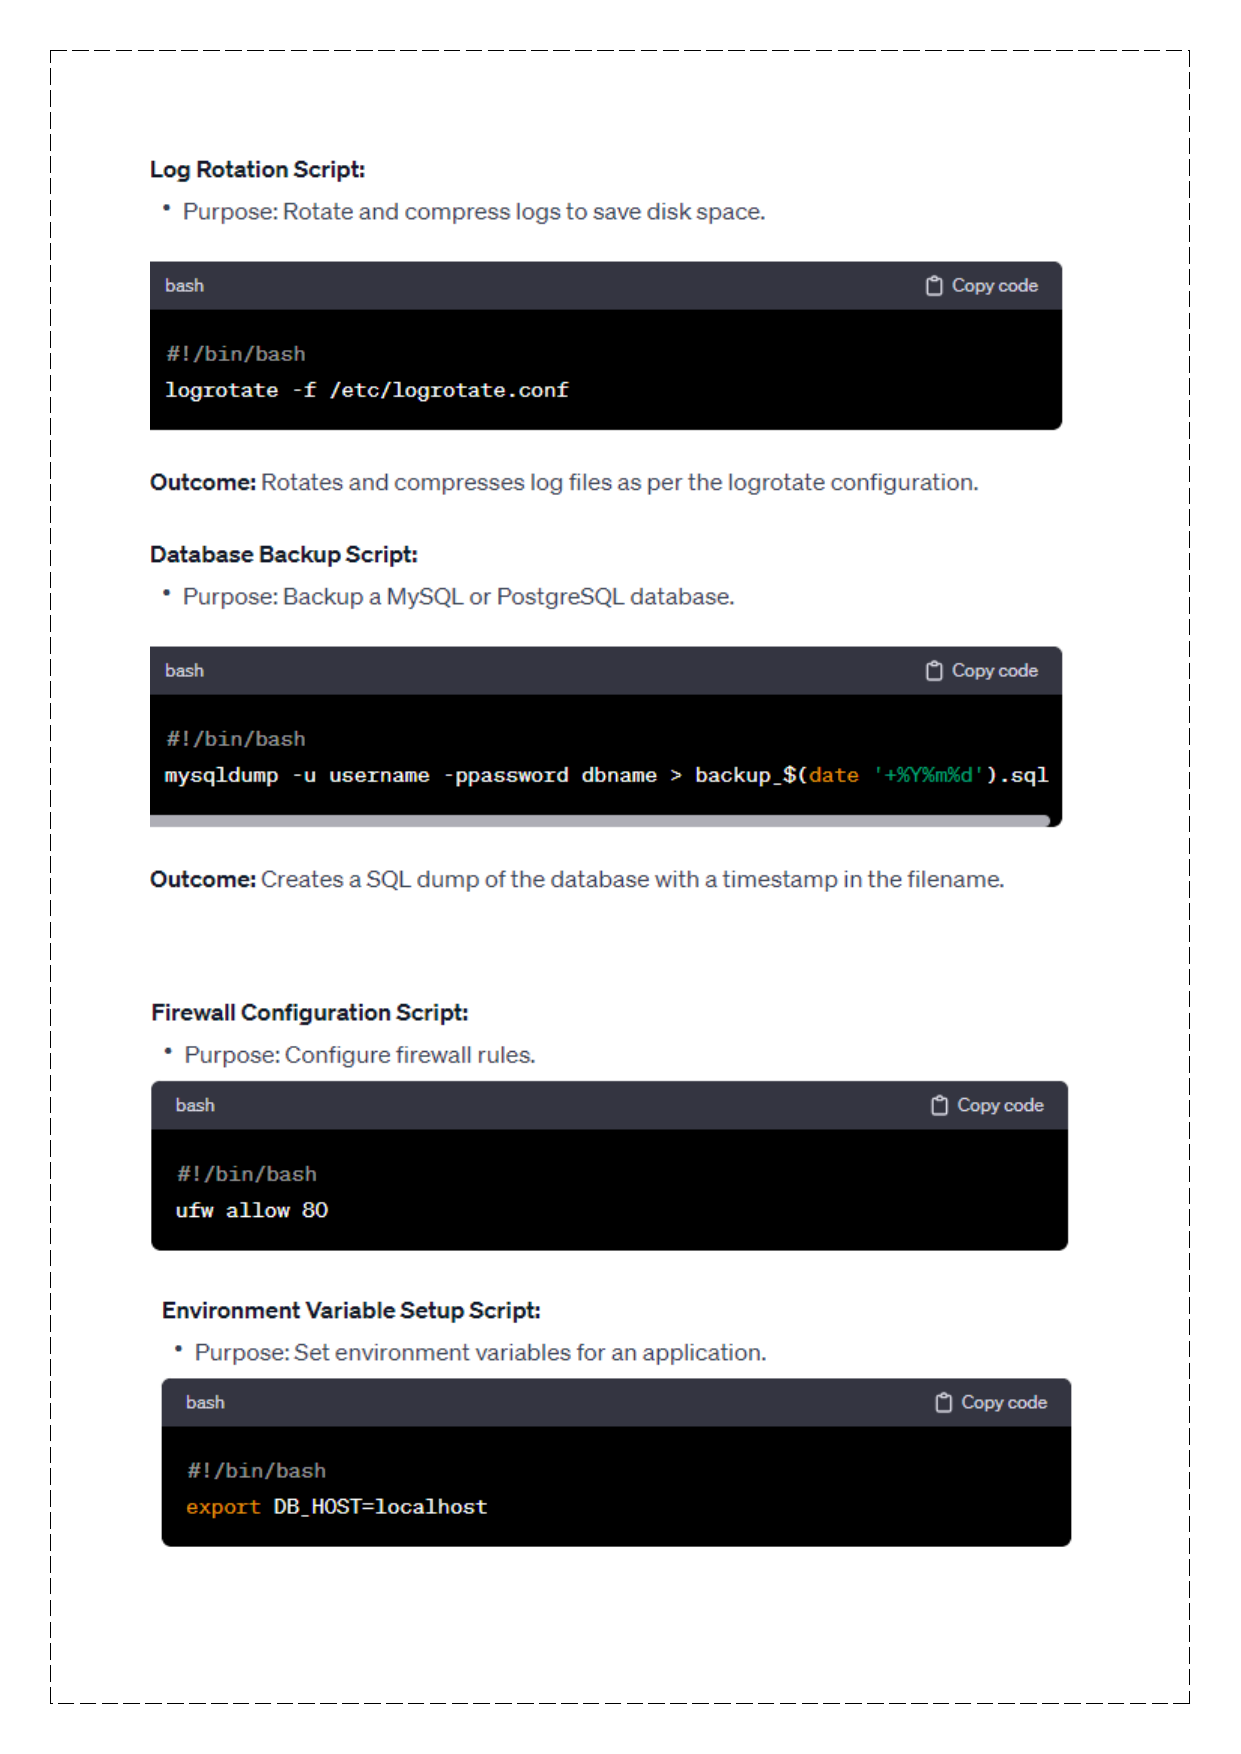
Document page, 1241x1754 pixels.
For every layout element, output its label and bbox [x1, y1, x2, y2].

picture [150, 150, 1091, 919]
picture [150, 1290, 1091, 1565]
picture [150, 995, 1091, 1266]
